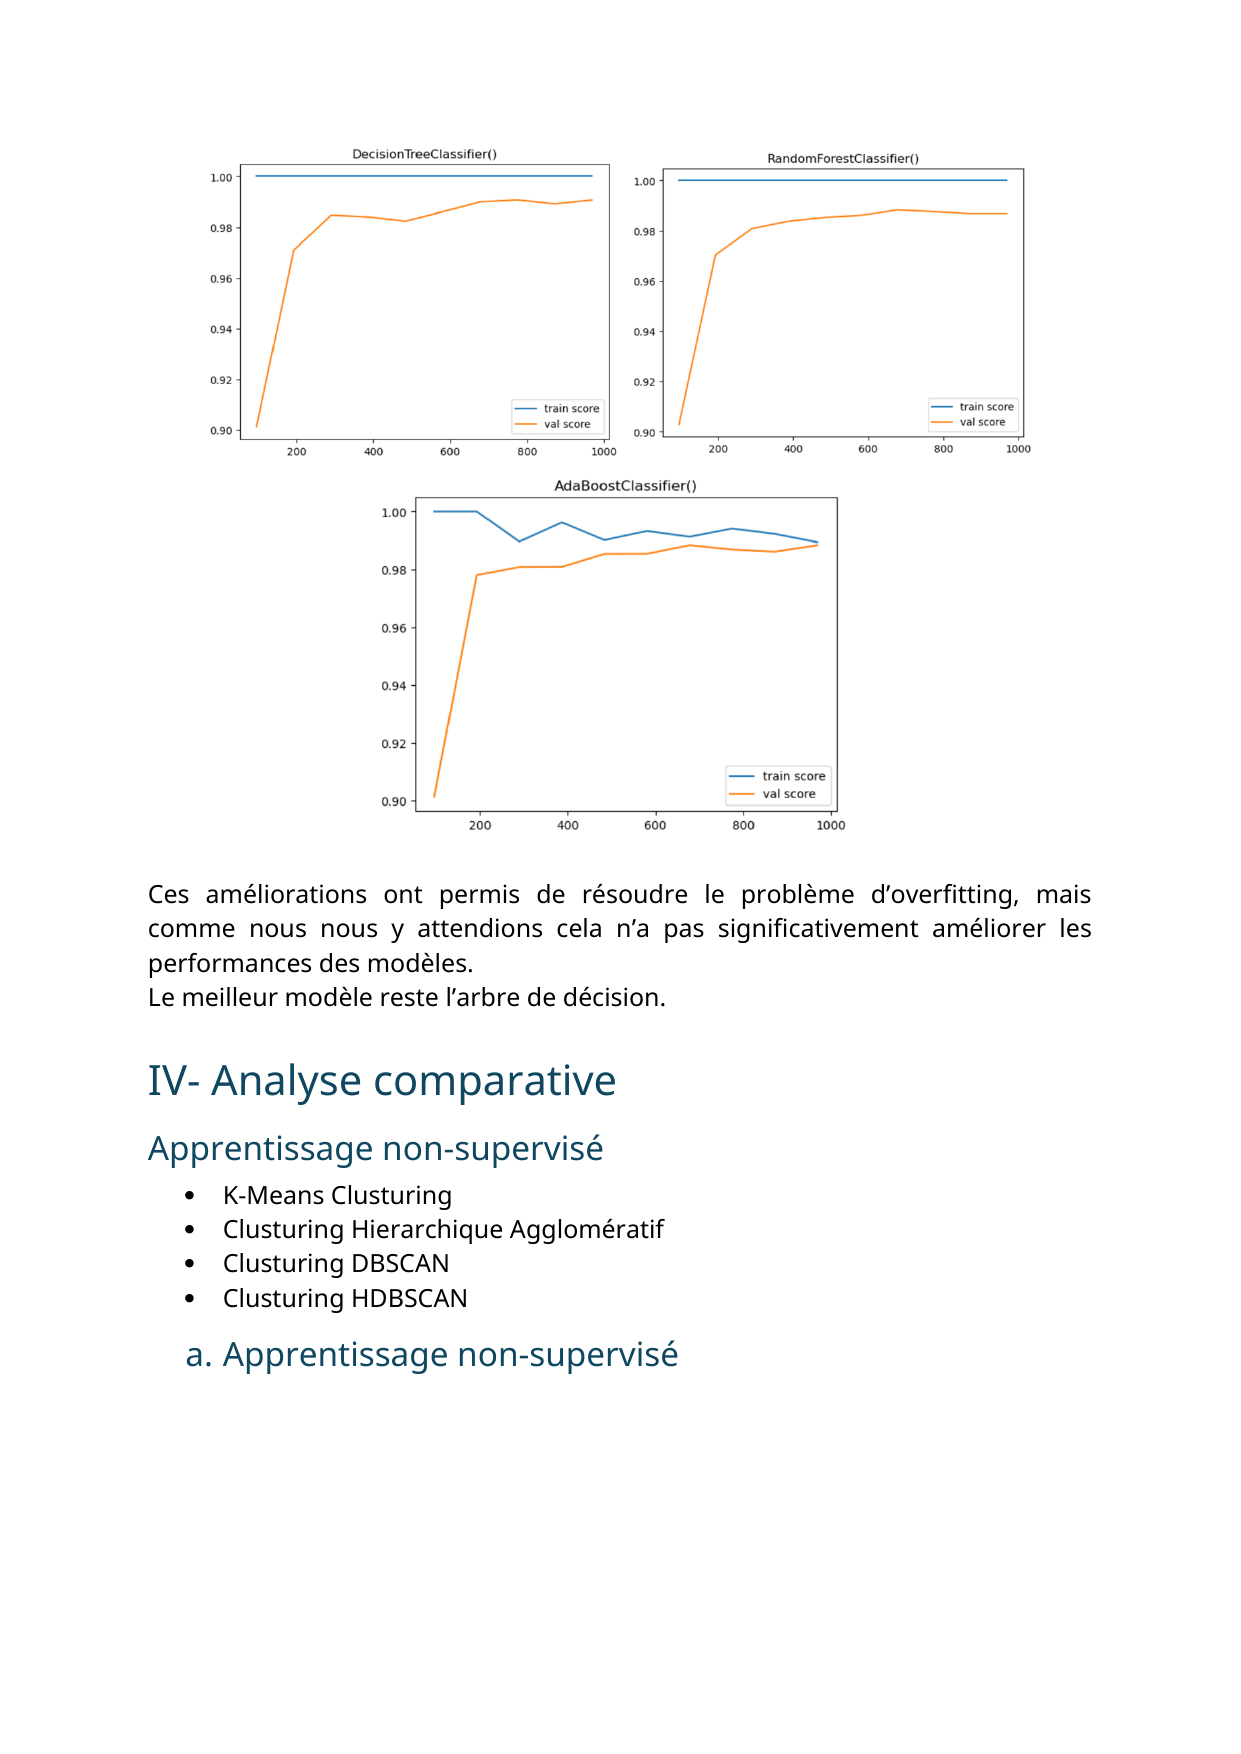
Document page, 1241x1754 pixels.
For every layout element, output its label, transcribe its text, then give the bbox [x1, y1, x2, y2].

list Clusturing Hierarchique Agglomératif [185, 1212, 1093, 1246]
picture [202, 147, 1038, 843]
subtitle IV- Analyse comparative [148, 1051, 1093, 1108]
text Ces améliorations ont permis de résoudre le problème d’overfitting, mais comme nous nous y attendions cela n’a pas significativement améliorer les performances des modèles. [148, 877, 1093, 979]
subtitle Apprentissage non-supervisé [185, 1331, 1093, 1376]
list Clusturing DBSCAN [185, 1246, 1093, 1280]
list Clusturing HDBSCAN [185, 1280, 1093, 1314]
subtitle Apprentissage non-supervisé [148, 1124, 1093, 1170]
list K-Means Clusturing [185, 1178, 1093, 1212]
text Le meilleur modèle reste l’arbre de décision. [148, 979, 1093, 1013]
